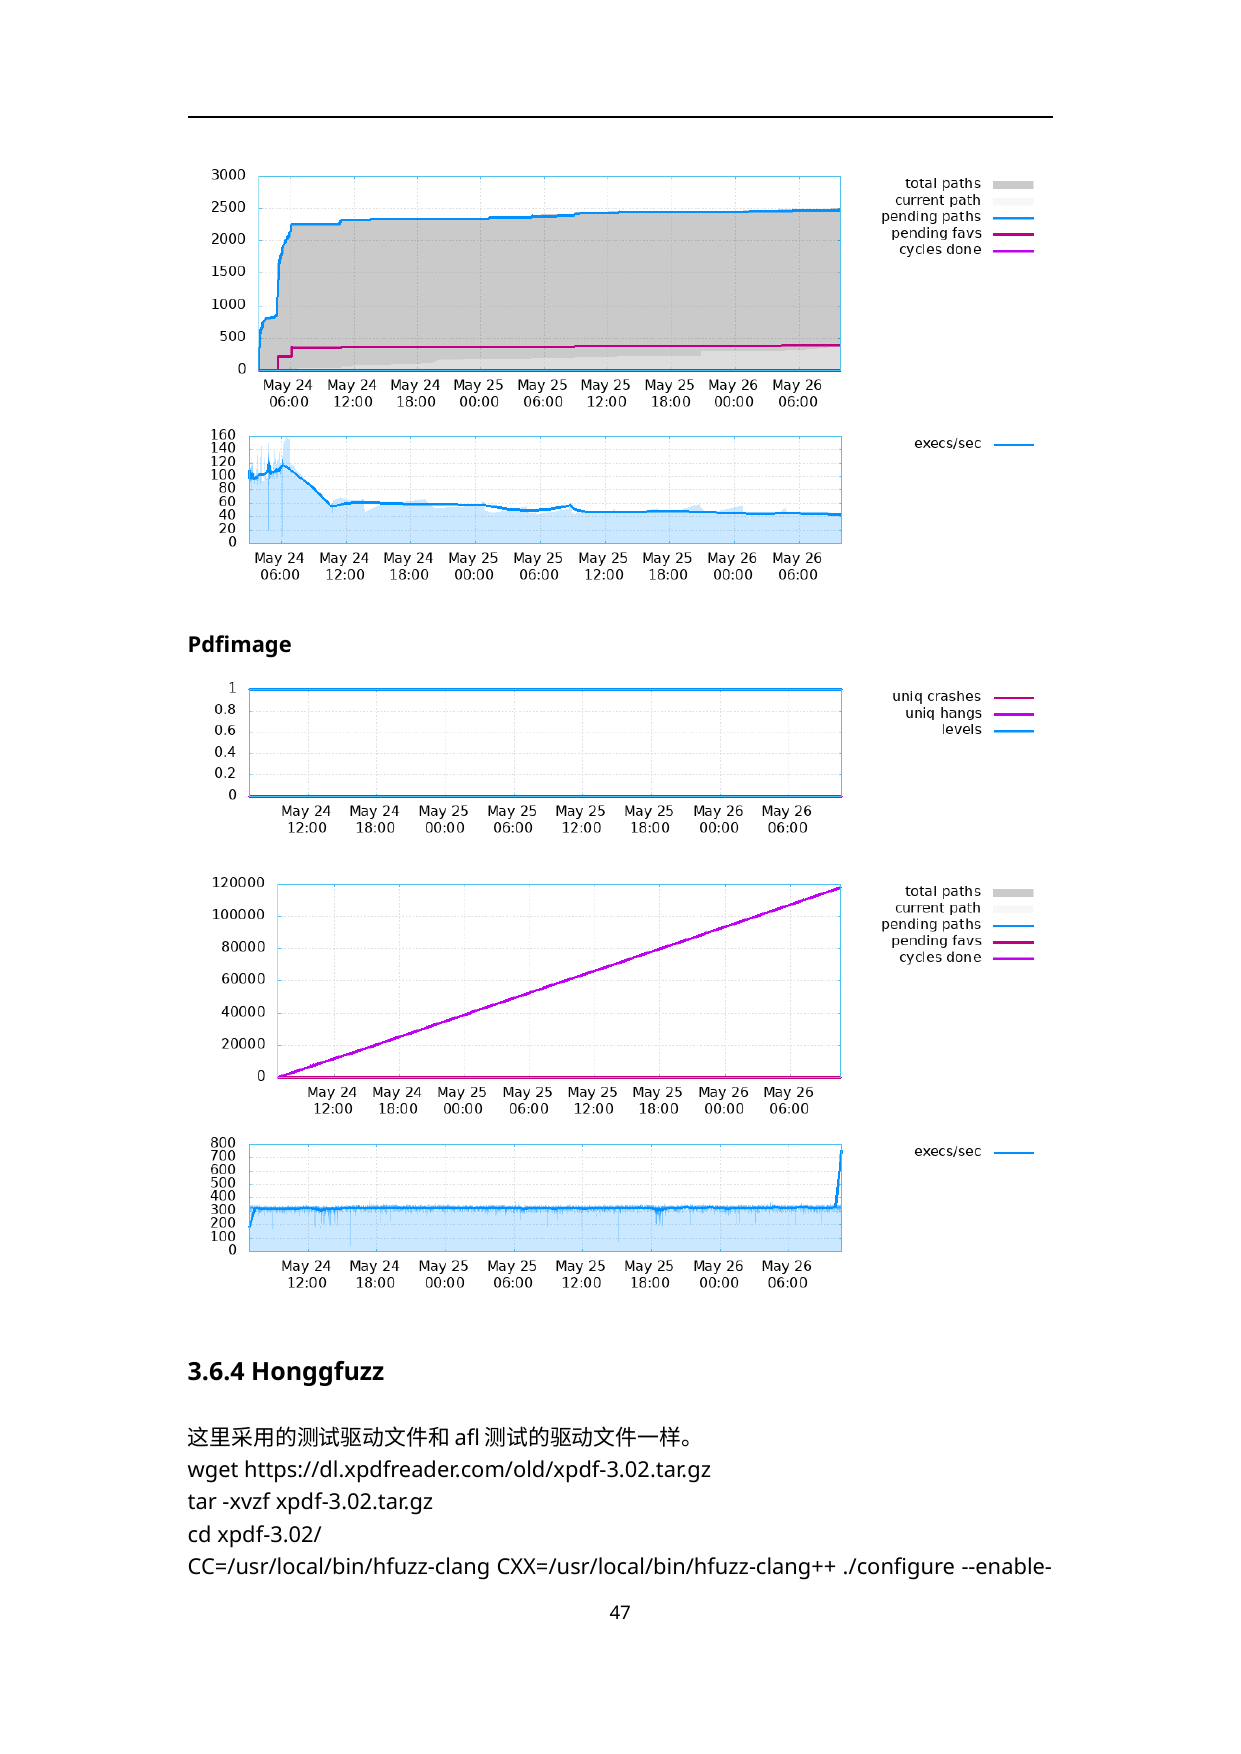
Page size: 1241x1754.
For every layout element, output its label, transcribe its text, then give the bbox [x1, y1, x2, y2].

text wget https://dl.xpdfreader.com/old/xpdf-3.02.tar.gz [187, 1452, 1053, 1485]
picture [187, 159, 1053, 593]
picture [187, 672, 1053, 846]
picture [187, 867, 1053, 1301]
subtitle Pdfimage [187, 627, 1053, 660]
text tar -xvzf xpdf-3.02.tar.gz [187, 1485, 1053, 1517]
subtitle 3.6.4 Honggfuzz [187, 1338, 1053, 1403]
text 这里采用的测试驱动文件和afl测试的驱动文件一样。 [187, 1420, 1053, 1452]
text cd xpdf-3.02/ [187, 1517, 1053, 1550]
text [187, 1550, 1053, 1582]
